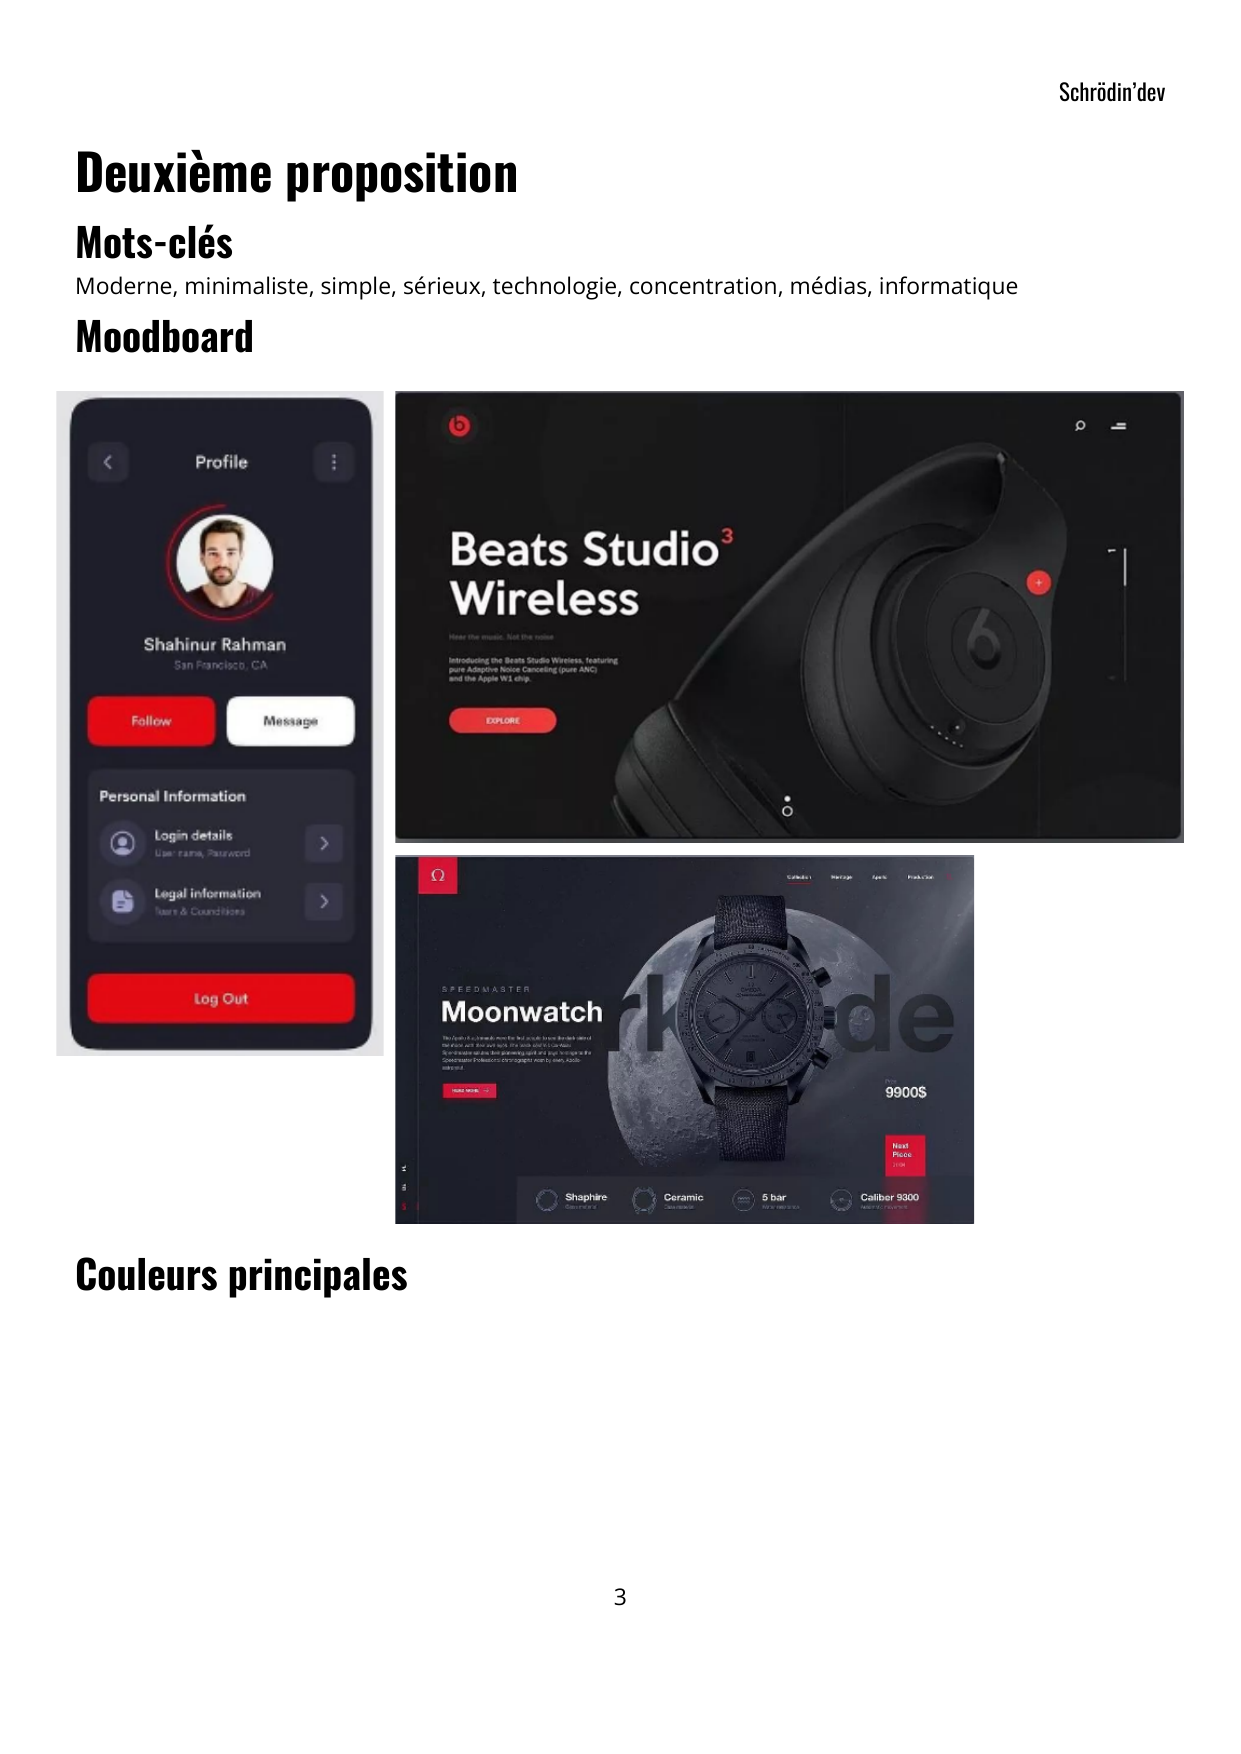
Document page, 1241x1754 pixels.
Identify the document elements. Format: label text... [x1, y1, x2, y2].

subtitle Moodboard [75, 305, 1165, 364]
subtitle Mots-clés [75, 211, 1165, 269]
subtitle Couleurs principales [75, 1243, 1165, 1301]
subtitle Deuxième proposition [75, 133, 1165, 207]
text Moderne, minimaliste, simple, sérieux, technologie, concentration, médias, informatique [75, 269, 1165, 301]
picture [56, 391, 384, 1056]
picture [395, 391, 1184, 843]
picture [395, 855, 975, 1224]
